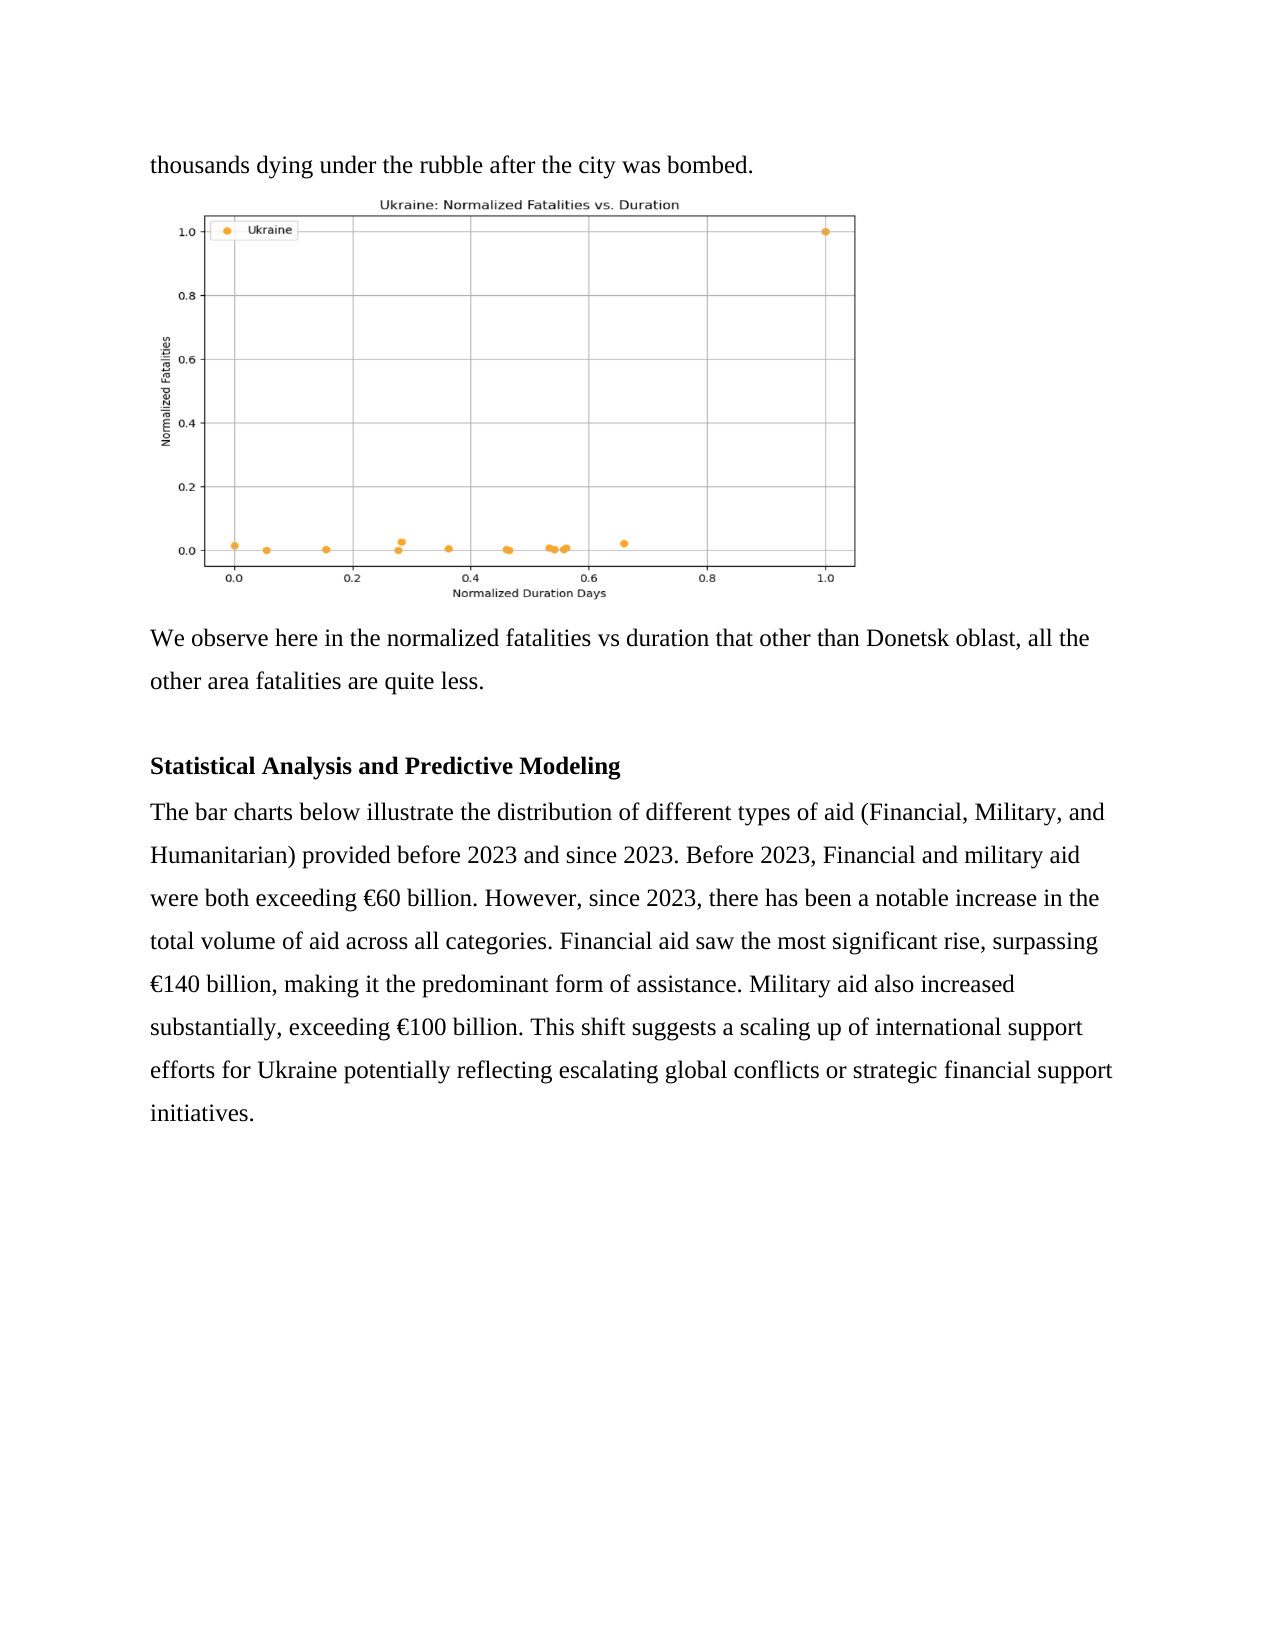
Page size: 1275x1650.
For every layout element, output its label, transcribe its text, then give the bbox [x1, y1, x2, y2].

text We observe here in the normalized fatalities vs duration that other than Donetsk oblast, all the other area fatalities are quite less. [150, 623, 1125, 695]
picture [150, 193, 868, 609]
text The bar charts below illustrate the distribution of different types of aid (Financial, Military, and Humanitarian) provided before 2023 and since 2023. Before 2023, Financial and military aid were both exceeding €60 billion. However, since 2023, there has been a notable increase in the total volume of aid across all categories. Financial aid saw the most significant rise, surpassing €140 billion, making it the predominant form of assistance. Military aid also increased substantially, exceeding €100 billion. This shift suggests a scaling up of international support efforts for Ukraine potentially reflecting escalating global conflicts or strategic financial support initiatives. [150, 797, 1125, 1127]
subtitle Statistical Analysis and Predictive Modeling [150, 751, 1125, 780]
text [150, 150, 1125, 609]
